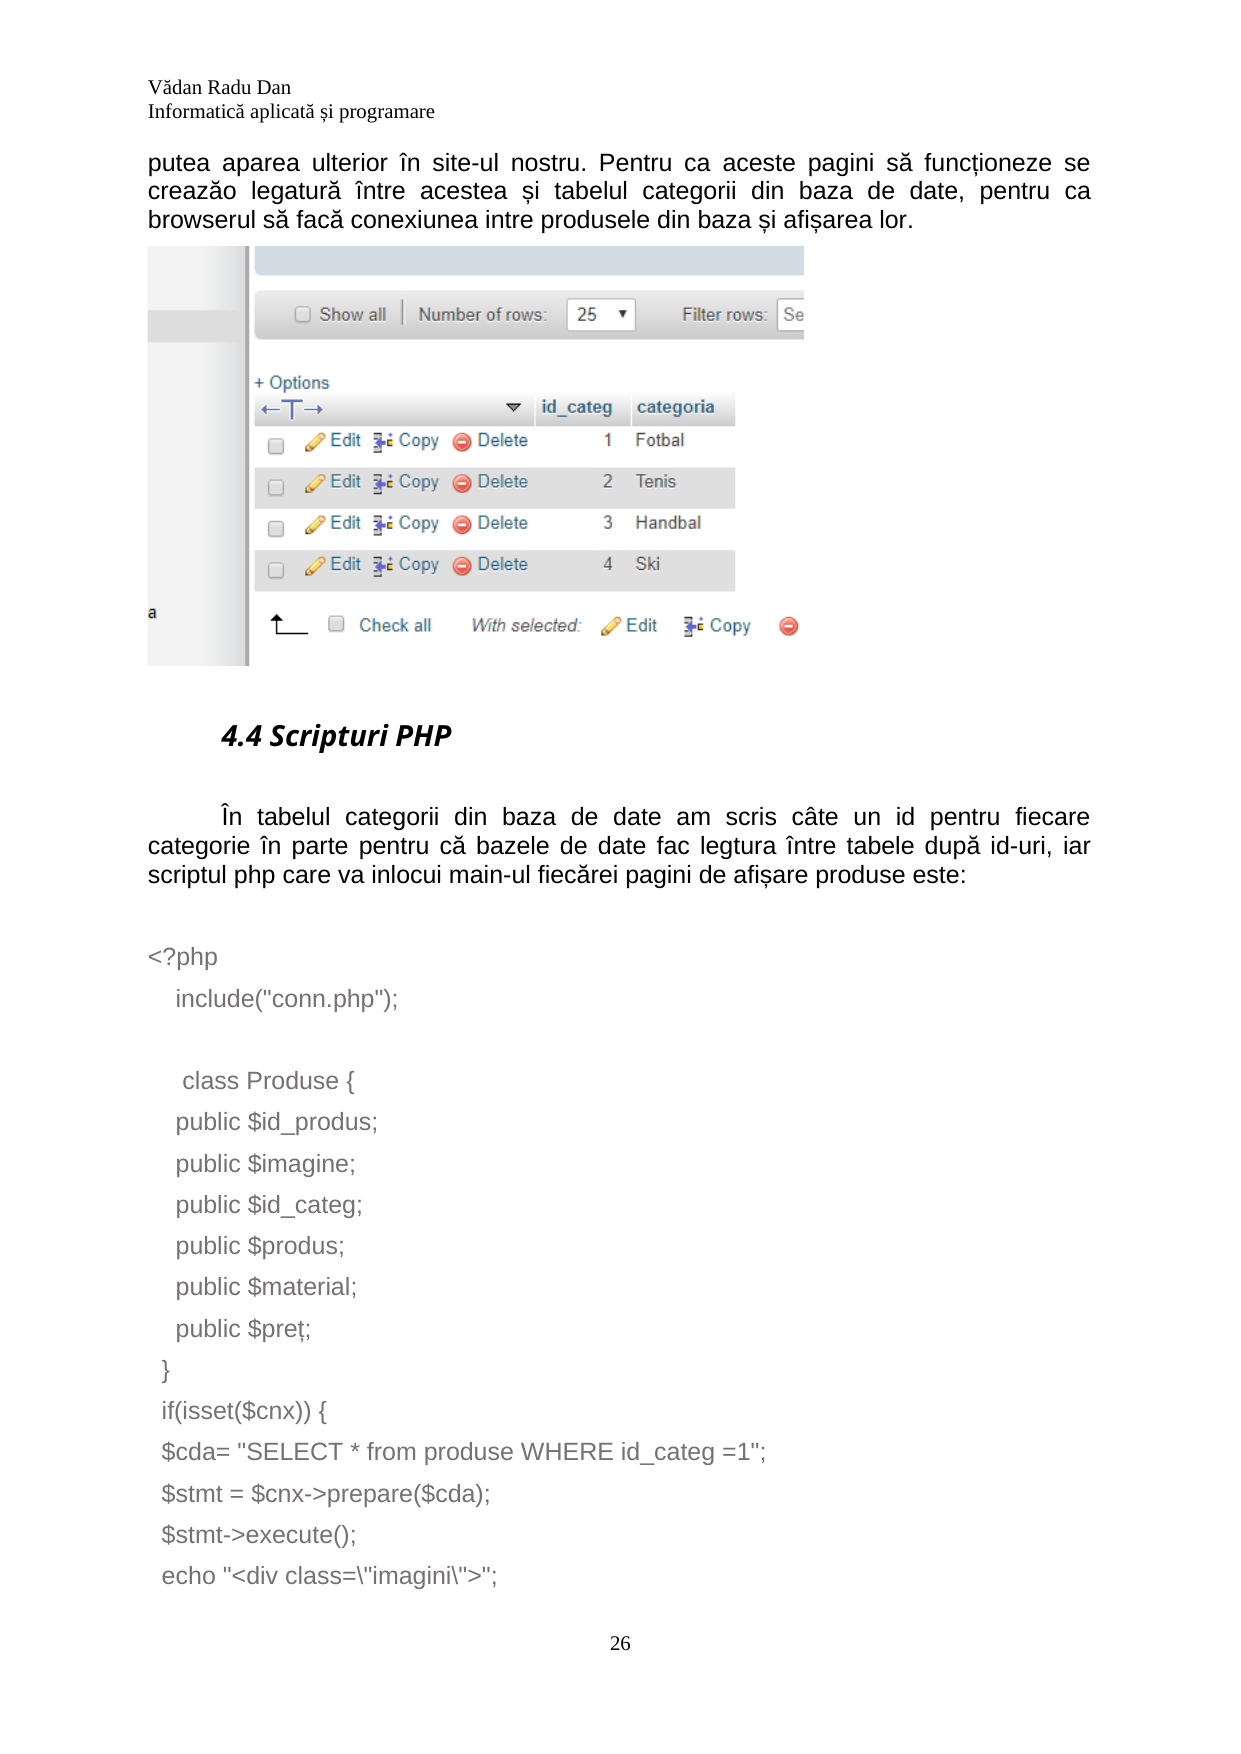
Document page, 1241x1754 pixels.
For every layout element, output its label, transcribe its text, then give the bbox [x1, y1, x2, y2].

text class Produse { [148, 1066, 1093, 1095]
text public $id_categ; [148, 1190, 1093, 1219]
text public $preț; [148, 1314, 1093, 1342]
text <?php [148, 942, 1093, 971]
text public $material; [148, 1272, 1093, 1301]
text include("conn.php"); [148, 984, 1093, 1012]
text $cda= "SELECT * from produse WHERE id_categ =1"; [148, 1437, 1093, 1466]
text } [148, 1355, 1093, 1384]
text $stmt->execute(); [148, 1520, 1093, 1549]
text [148, 148, 1093, 234]
text În tabelul categorii din baza de date am scris câte un id pentru fiecare categorie în parte pentru că bazele de date fac legtura între tabele după id-uri, iar scriptul php care va inlocui main-ul fiecărei pagini de afișare produse este: [148, 802, 1093, 889]
subtitle 4.4 Scripturi PHP [148, 715, 1093, 755]
text public $imagine; [148, 1149, 1093, 1177]
text public $id_produs; [148, 1107, 1093, 1136]
text $stmt = $cnx->prepare($cda); [148, 1479, 1093, 1507]
text public $produs; [148, 1231, 1093, 1260]
picture [147, 246, 804, 666]
text echo "<div class=\"imagini\">"; [148, 1561, 1093, 1590]
text if(isset($cnx)) { [148, 1396, 1093, 1425]
